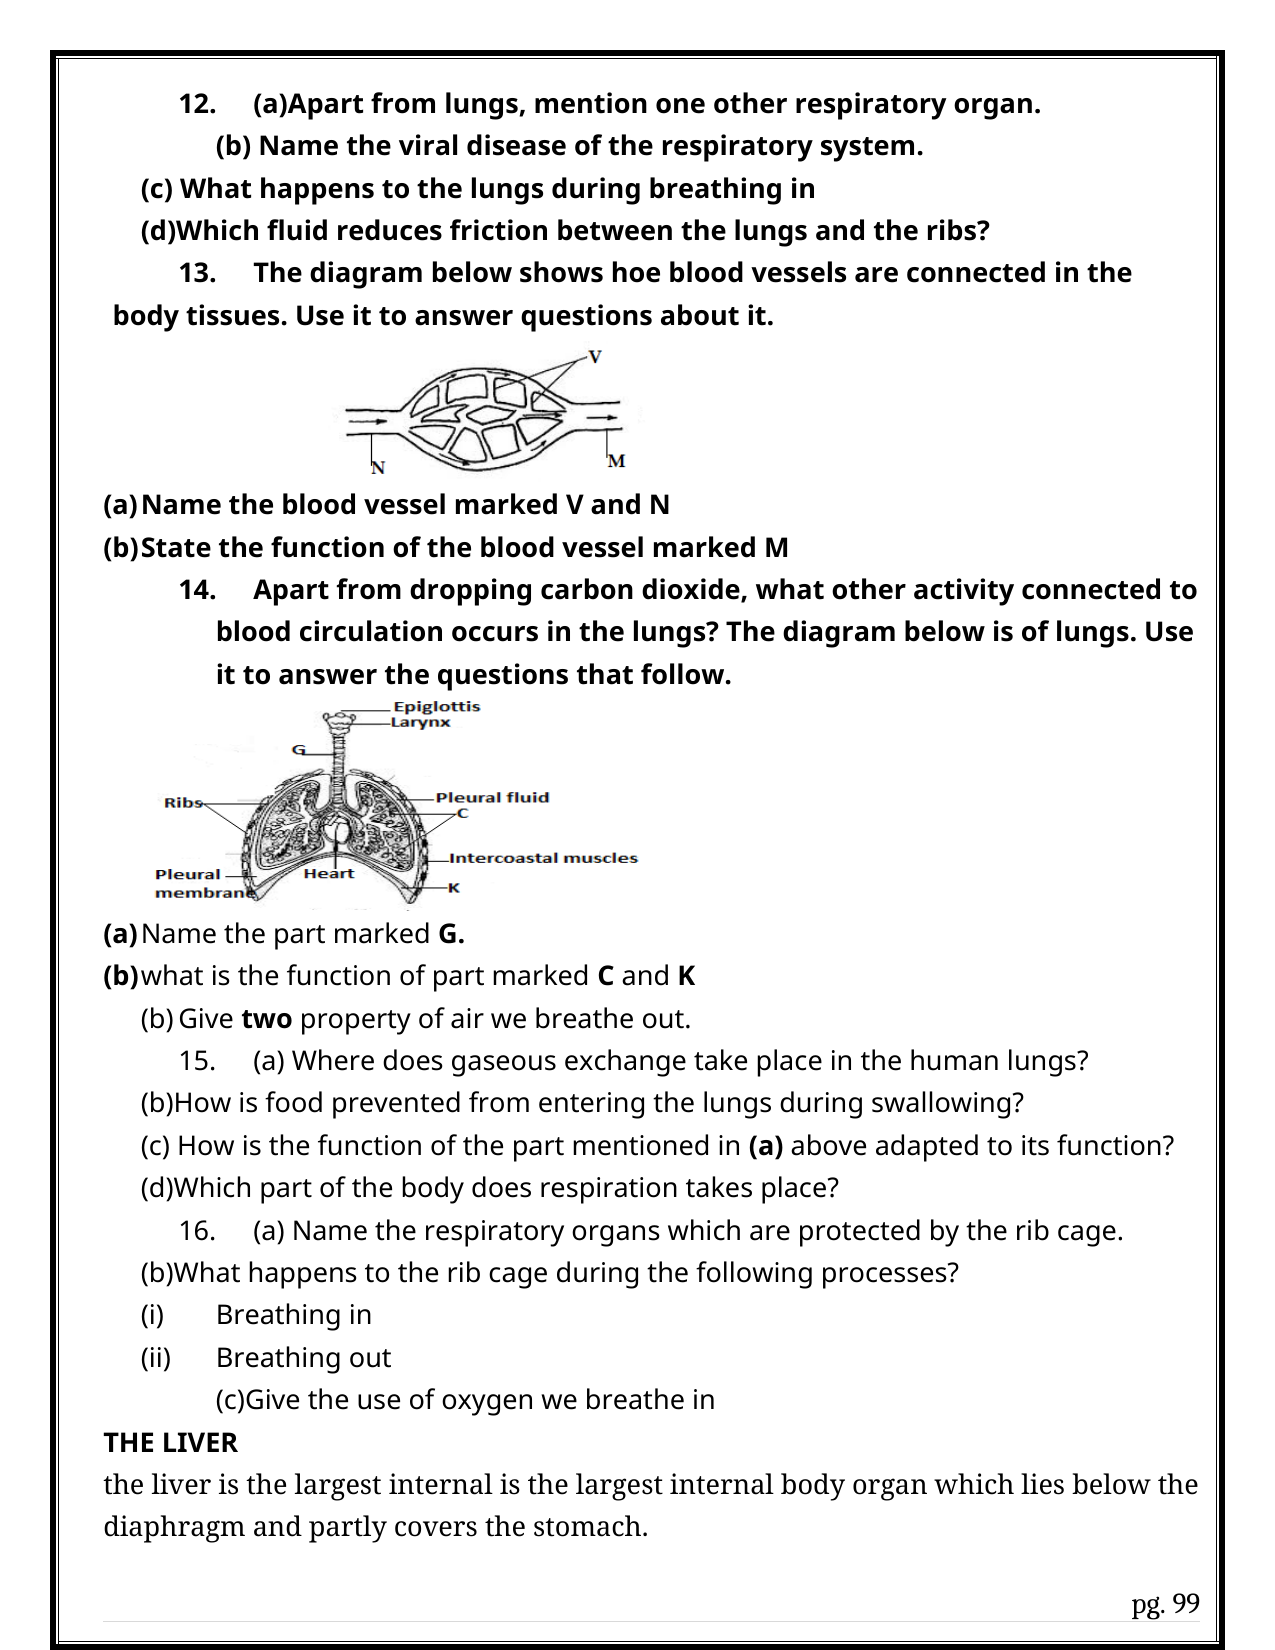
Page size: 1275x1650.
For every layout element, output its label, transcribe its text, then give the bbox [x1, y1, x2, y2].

list Give two property of air we breathe out. [141, 999, 1200, 1036]
list (a) Where does gaseous exchange take place in the human lungs? [178, 1041, 1200, 1078]
list (d)Which part of the body does respiration takes place? [141, 1169, 1200, 1206]
list Breathing in [141, 1296, 1200, 1333]
text (b) Name the viral disease of the respiratory system. [178, 127, 1200, 164]
list The diagram below shows hoe blood vessels are connected in the body tissues. Use it to answer questions about it. [112, 254, 1200, 333]
list (b)How is food prevented from entering the lungs during swallowing? [141, 1084, 1200, 1121]
picture [140, 697, 646, 911]
text THE LIVER the liver is the largest internal is the largest internal body organ which lies below the diaphragm and partly covers the stomach. [103, 1423, 1200, 1545]
list Name the blood vessel marked V and N [103, 486, 1200, 522]
text (c)Give the use of oxygen we breathe in [178, 1381, 1200, 1417]
list (b)What happens to the rib cage during the following processes? [141, 1253, 1200, 1290]
list (a)Apart from lungs, mention one other respiratory organ. [178, 84, 1200, 121]
list (a) Name the respiratory organs which are protected by the rib cage. [178, 1211, 1200, 1248]
list what is the function of part marked C and K [103, 957, 1200, 993]
picture [328, 338, 646, 482]
text (c) What happens to the lungs during breathing in [141, 169, 1200, 206]
list Breathing out [141, 1338, 1200, 1375]
text (d)Which fluid reduces friction between the lungs and the ribs? [141, 212, 1200, 248]
list (c) How is the function of the part mentioned in (a) above adapted to its function? [141, 1126, 1200, 1163]
list Apart from dropping carbon dioxide, what other activity connected to blood circulation occurs in the lungs? The diagram below is of lungs. Use it to answer the questions that follow. [178, 570, 1200, 692]
list State the function of the blood vessel marked M [103, 528, 1200, 565]
list Name the part marked G. [103, 914, 1200, 951]
